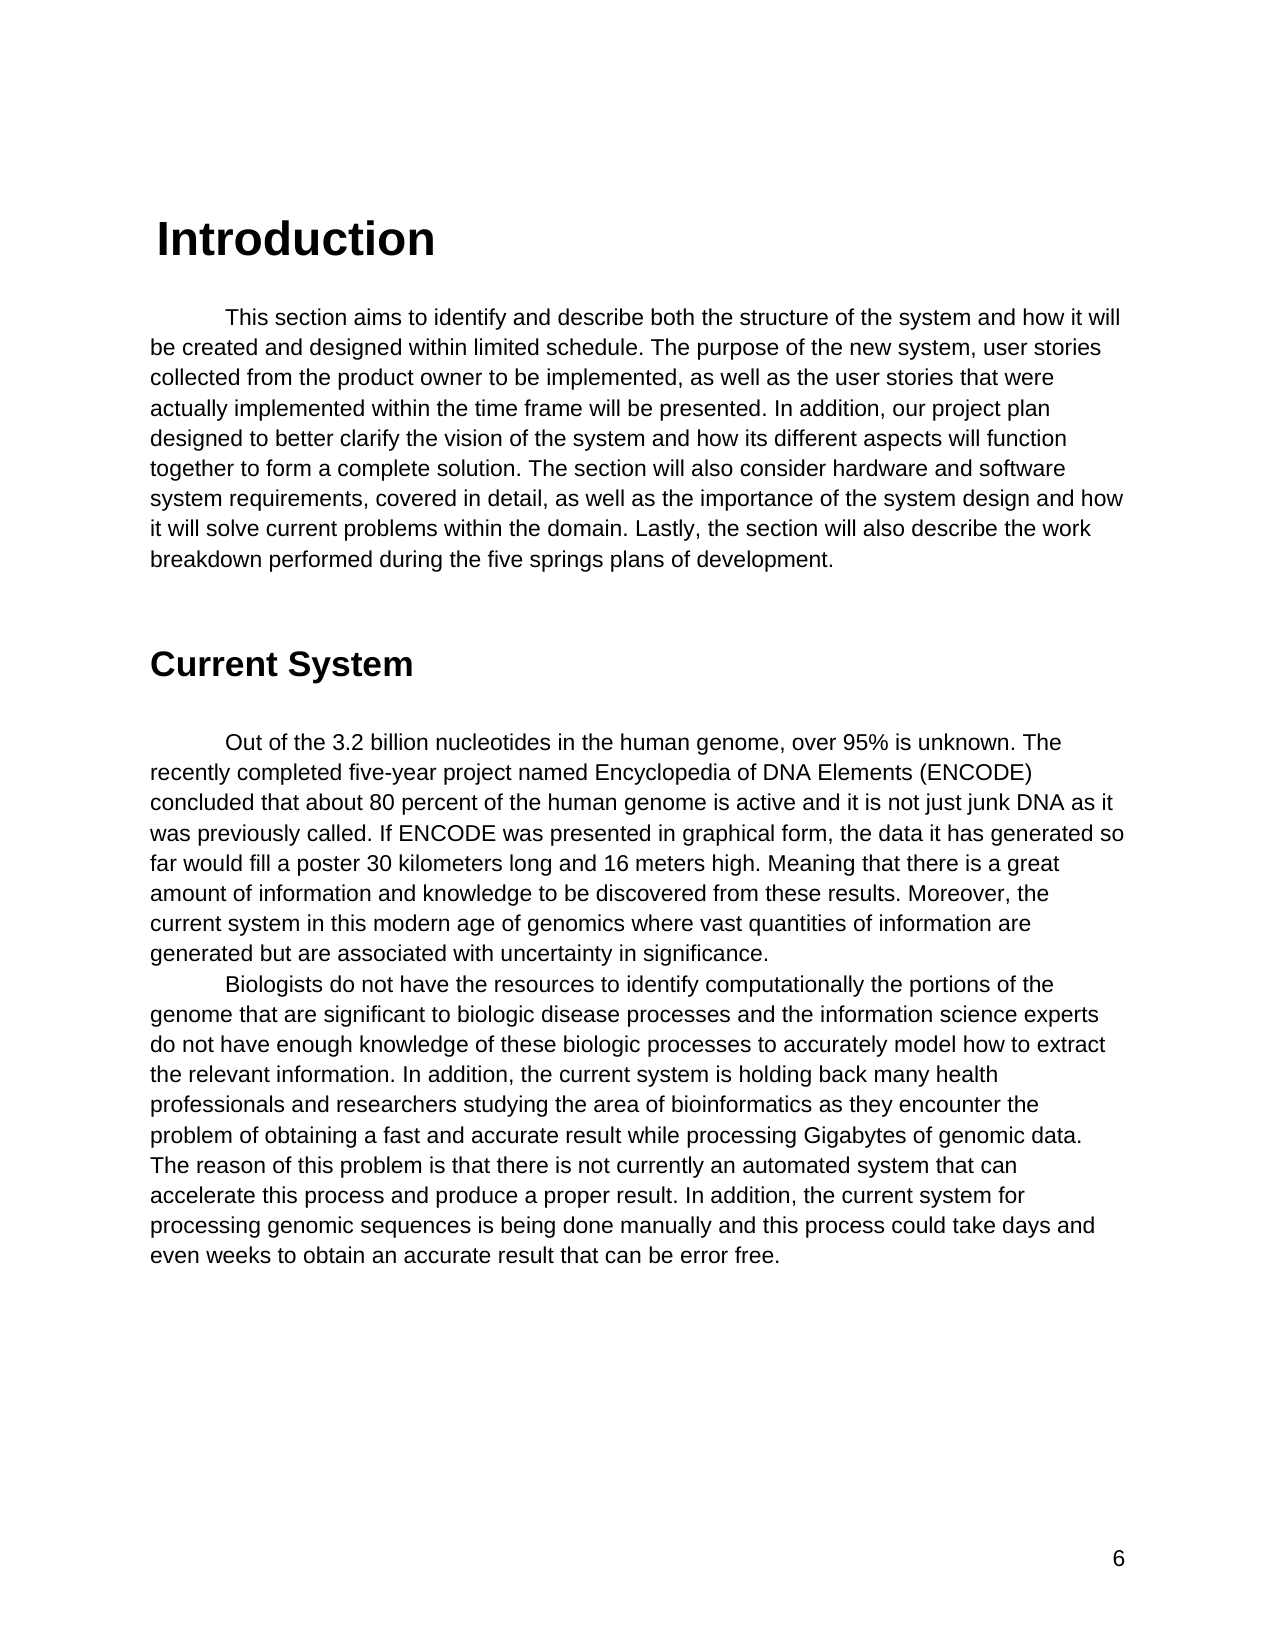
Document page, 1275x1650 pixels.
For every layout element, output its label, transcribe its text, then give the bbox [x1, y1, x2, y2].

text Out of the 3.2 billion nucleotides in the human genome, over 95% is unknown. The recently completed five-year project named Encyclopedia of DNA Elements (ENCODE) concluded that about 80 percent of the human genome is active and it is not just junk DNA as it was previously called. If ENCODE was presented in graphical form, the data it has generated so far would fill a poster 30 kilometers long and 16 meters high. Meaning that there is a great amount of information and knowledge to be discovered from these results. Moreover, the current system in this modern age of genomics where vast quantities of information are generated but are associated with uncertainty in significance. [150, 729, 1125, 967]
text Introduction [150, 210, 1125, 266]
text This section aims to identify and describe both the structure of the system and how it will be created and designed within limited schedule. The purpose of the new system, user stories collected from the product owner to be implemented, as well as the user stories that were actually implemented within the time frame will be presented. In addition, our project plan designed to better clarify the vision of the system and how its different aspects will function together to form a complete solution. The section will also consider hardware and software system requirements, covered in detail, as well as the importance of the system design and how it will solve current problems within the domain. Lastly, the section will also describe the work breakdown performed during the five springs plans of development. [150, 304, 1125, 572]
subtitle Current System [150, 643, 1125, 684]
text Biologists do not have the resources to identify computationally the portions of the genome that are significant to biologic disease processes and the information science experts do not have enough knowledge of these biologic processes to accurately model how to extract the relevant information. In addition, the current system is holding back many health professionals and researchers studying the area of bioinformatics as they encounter the problem of obtaining a fast and accurate result while processing Gigabytes of genomic data. The reason of this problem is that there is not currently an automated system that can accelerate this process and produce a proper result. In addition, the current system for processing genomic sequences is being done manually and this process could take days and even weeks to obtain an accurate result that can be error free. [150, 971, 1125, 1269]
